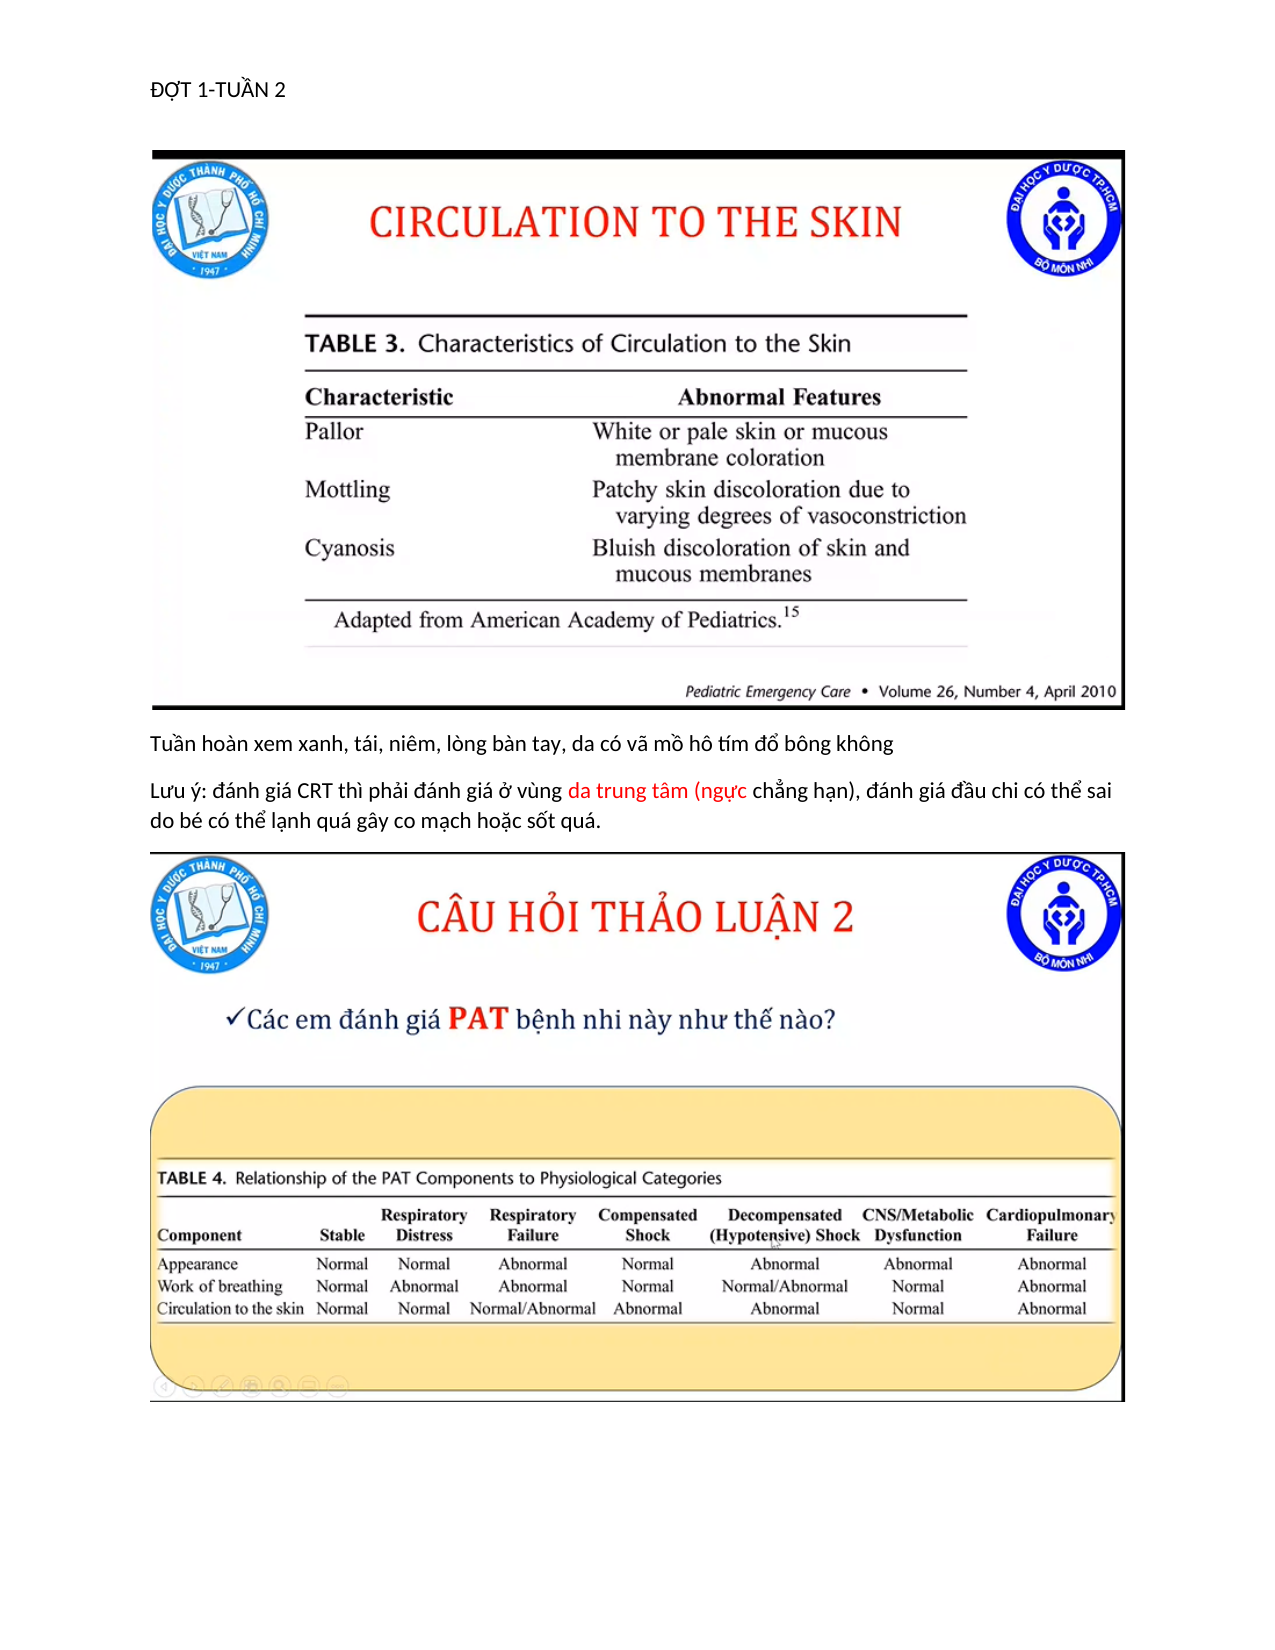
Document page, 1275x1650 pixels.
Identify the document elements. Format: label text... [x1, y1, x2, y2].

text Lưu ý: đánh giá CRT thì phải đánh giá ở vùng da trung tâm (ngực chẳng hạn), đánh giá đầu chi có thể sai do bé có thể lạnh quá gây co mạch hoặc sốt quá. [150, 776, 1125, 834]
text Tuần hoàn xem xanh, tái, niêm, lòng bàn tay, da có vã mồ hô tím đổ bông không [150, 729, 1125, 757]
picture [150, 150, 1125, 710]
picture [150, 852, 1125, 1402]
